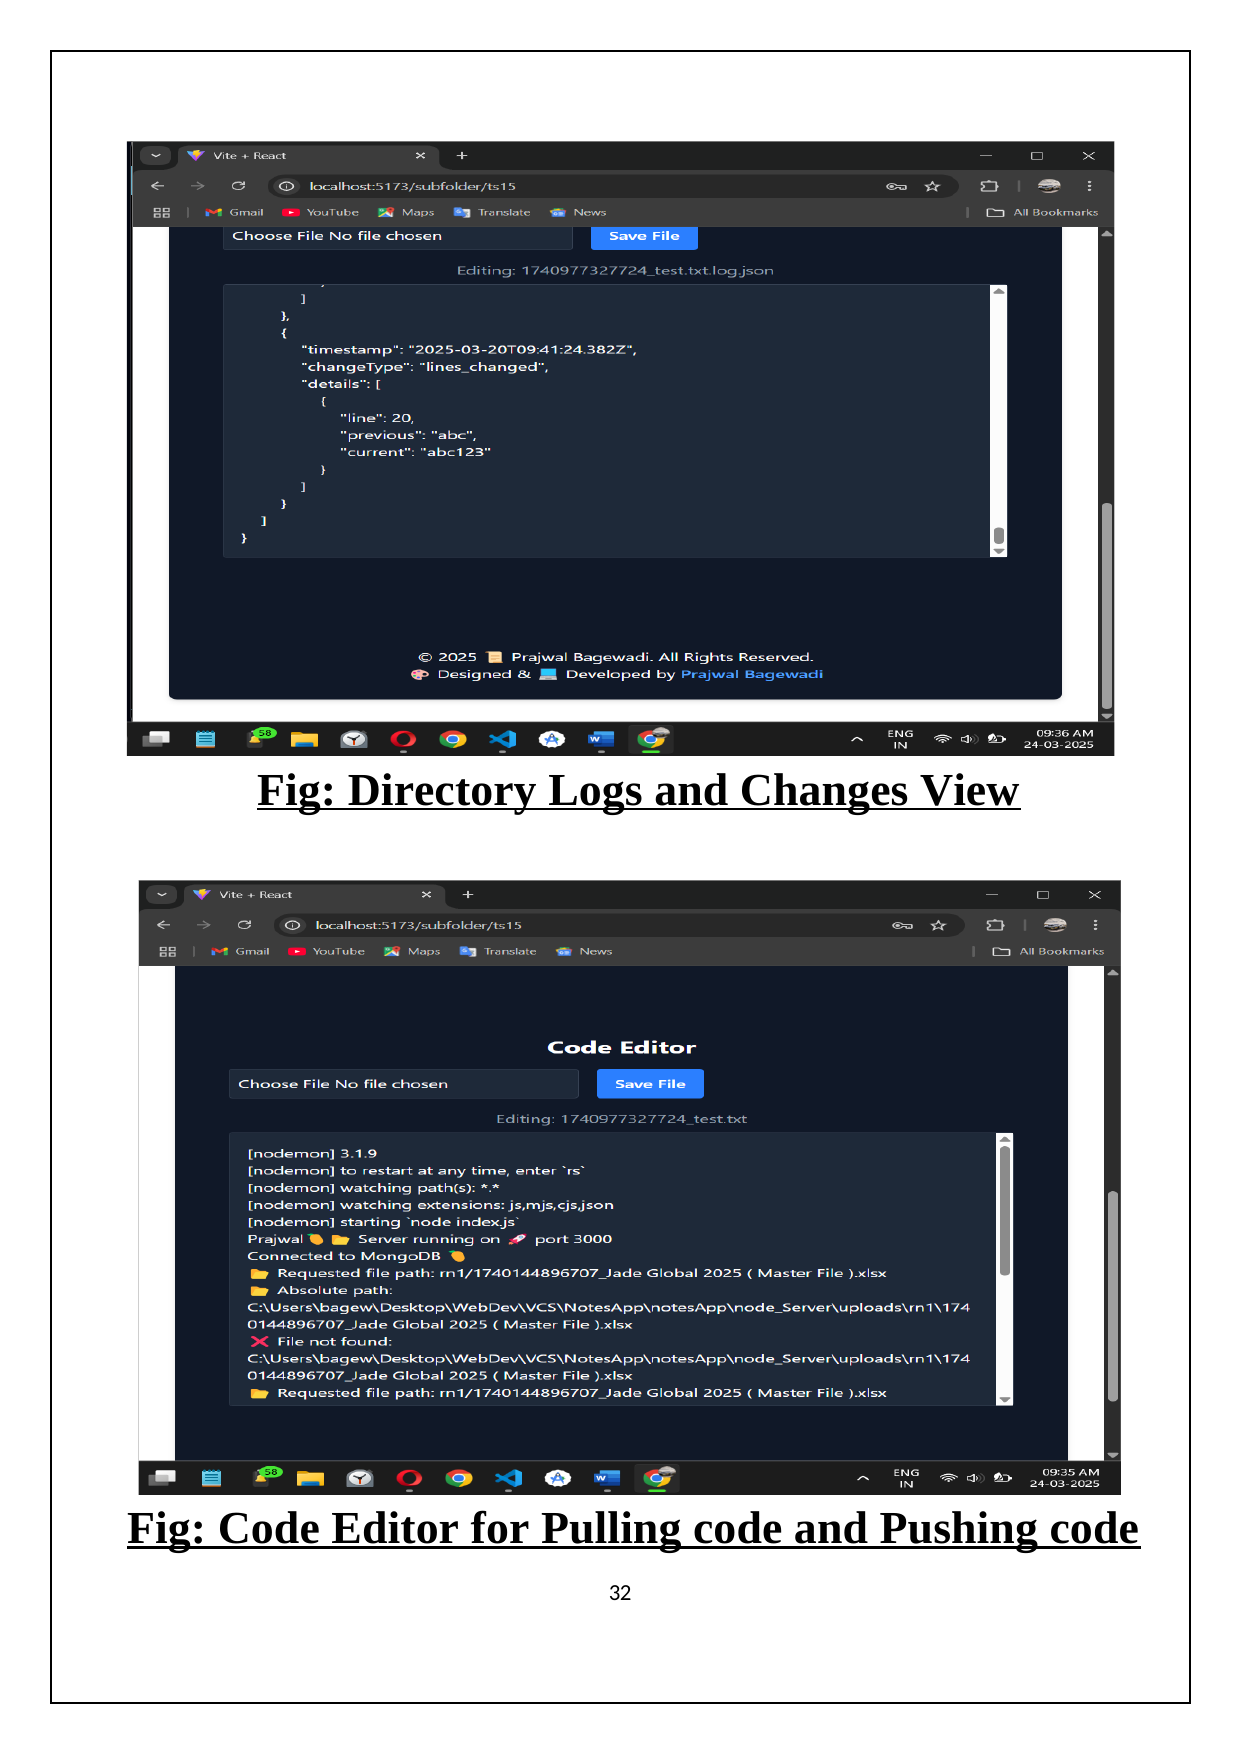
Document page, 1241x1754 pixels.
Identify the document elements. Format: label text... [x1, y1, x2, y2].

subtitle Fig: Code Editor for Pulling code and Pushing code [127, 1501, 1166, 1554]
picture [138, 880, 1121, 1495]
subtitle Fig: Directory Logs and Changes View [257, 762, 1166, 815]
picture [126, 141, 1115, 756]
